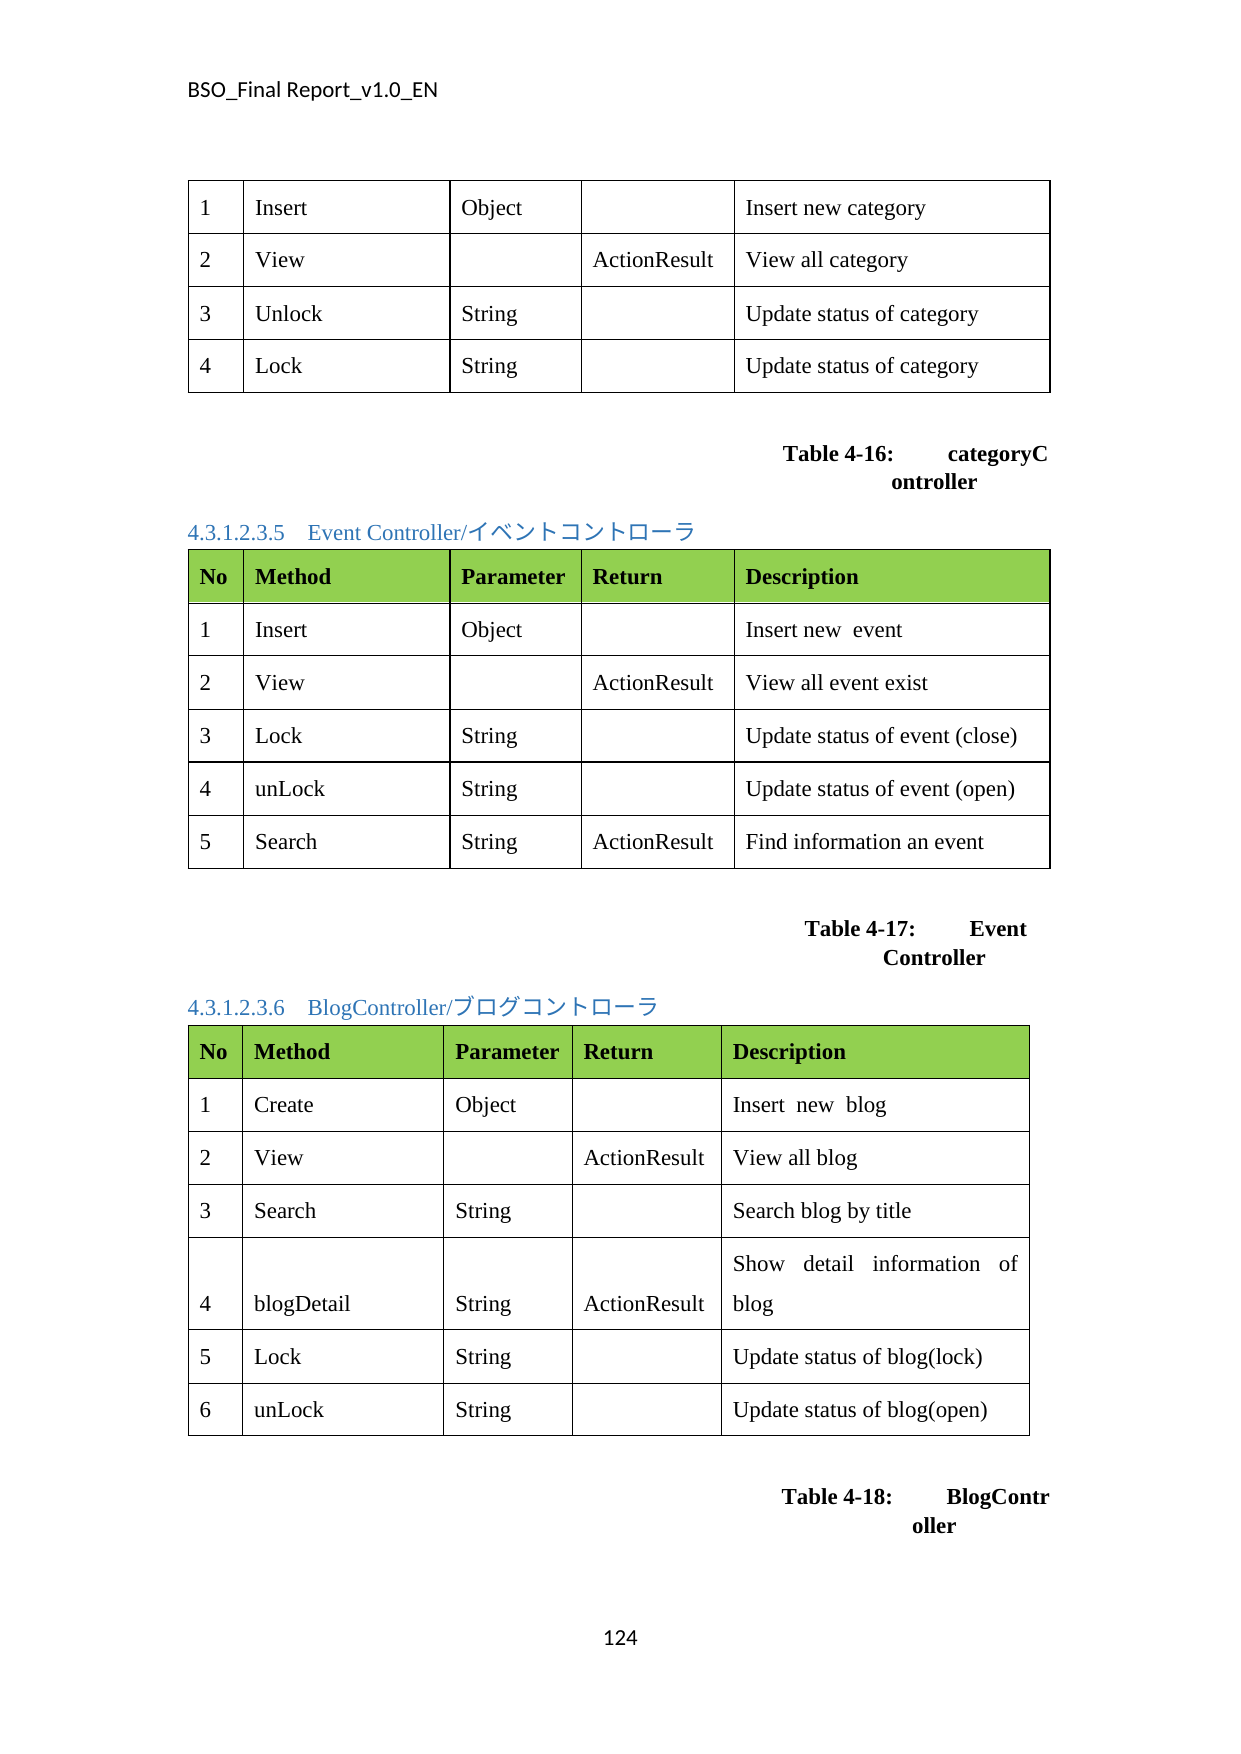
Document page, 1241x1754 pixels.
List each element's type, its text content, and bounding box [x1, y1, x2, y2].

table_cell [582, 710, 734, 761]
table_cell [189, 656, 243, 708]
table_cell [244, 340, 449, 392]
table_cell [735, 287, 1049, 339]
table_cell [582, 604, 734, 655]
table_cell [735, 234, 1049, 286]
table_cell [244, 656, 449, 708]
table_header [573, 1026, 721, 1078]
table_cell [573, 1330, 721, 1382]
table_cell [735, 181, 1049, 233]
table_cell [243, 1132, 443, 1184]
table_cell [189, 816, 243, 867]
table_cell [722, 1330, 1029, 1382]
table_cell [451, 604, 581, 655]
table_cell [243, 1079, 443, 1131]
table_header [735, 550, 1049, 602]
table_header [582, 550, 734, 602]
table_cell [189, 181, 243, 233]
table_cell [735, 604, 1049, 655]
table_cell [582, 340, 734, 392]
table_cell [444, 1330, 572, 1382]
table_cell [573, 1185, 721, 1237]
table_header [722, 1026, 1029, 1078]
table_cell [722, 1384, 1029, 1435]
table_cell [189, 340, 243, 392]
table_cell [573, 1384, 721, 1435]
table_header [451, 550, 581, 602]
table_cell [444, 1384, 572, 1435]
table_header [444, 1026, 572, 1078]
text Event Controller [778, 915, 1053, 970]
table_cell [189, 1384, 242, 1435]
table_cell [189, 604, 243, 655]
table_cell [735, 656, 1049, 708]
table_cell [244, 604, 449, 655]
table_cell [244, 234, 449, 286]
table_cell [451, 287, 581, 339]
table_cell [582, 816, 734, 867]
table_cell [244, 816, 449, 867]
text categoryController [778, 440, 1053, 495]
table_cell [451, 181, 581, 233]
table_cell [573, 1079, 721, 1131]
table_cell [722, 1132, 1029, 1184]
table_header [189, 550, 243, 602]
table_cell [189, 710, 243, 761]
subtitle Event Controller/イベントコントローラ [187, 513, 1053, 547]
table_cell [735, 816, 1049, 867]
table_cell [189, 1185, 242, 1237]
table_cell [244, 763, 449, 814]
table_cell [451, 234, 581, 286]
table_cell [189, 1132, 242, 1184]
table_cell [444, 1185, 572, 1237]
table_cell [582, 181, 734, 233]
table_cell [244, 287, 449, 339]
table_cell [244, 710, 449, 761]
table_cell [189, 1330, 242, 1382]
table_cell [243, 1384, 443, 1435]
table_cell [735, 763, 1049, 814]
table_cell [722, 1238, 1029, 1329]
text BlogController [778, 1483, 1053, 1538]
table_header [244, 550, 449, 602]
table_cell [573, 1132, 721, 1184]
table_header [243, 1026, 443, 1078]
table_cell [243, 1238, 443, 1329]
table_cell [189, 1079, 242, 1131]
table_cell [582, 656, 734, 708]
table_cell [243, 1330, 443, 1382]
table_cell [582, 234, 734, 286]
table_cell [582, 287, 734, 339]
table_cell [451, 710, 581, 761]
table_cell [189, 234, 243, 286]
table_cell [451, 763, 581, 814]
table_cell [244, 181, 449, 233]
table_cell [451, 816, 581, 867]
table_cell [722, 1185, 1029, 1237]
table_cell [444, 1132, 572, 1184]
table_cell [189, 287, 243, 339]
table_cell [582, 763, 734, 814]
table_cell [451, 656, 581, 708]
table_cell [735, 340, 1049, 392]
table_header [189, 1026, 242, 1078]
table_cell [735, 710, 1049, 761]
subtitle BlogController/ブログコントローラ [187, 989, 1053, 1022]
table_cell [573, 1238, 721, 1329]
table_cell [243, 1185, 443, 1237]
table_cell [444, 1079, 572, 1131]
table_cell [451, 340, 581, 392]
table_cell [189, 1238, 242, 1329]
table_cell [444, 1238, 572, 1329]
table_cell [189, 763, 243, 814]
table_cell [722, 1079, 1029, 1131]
